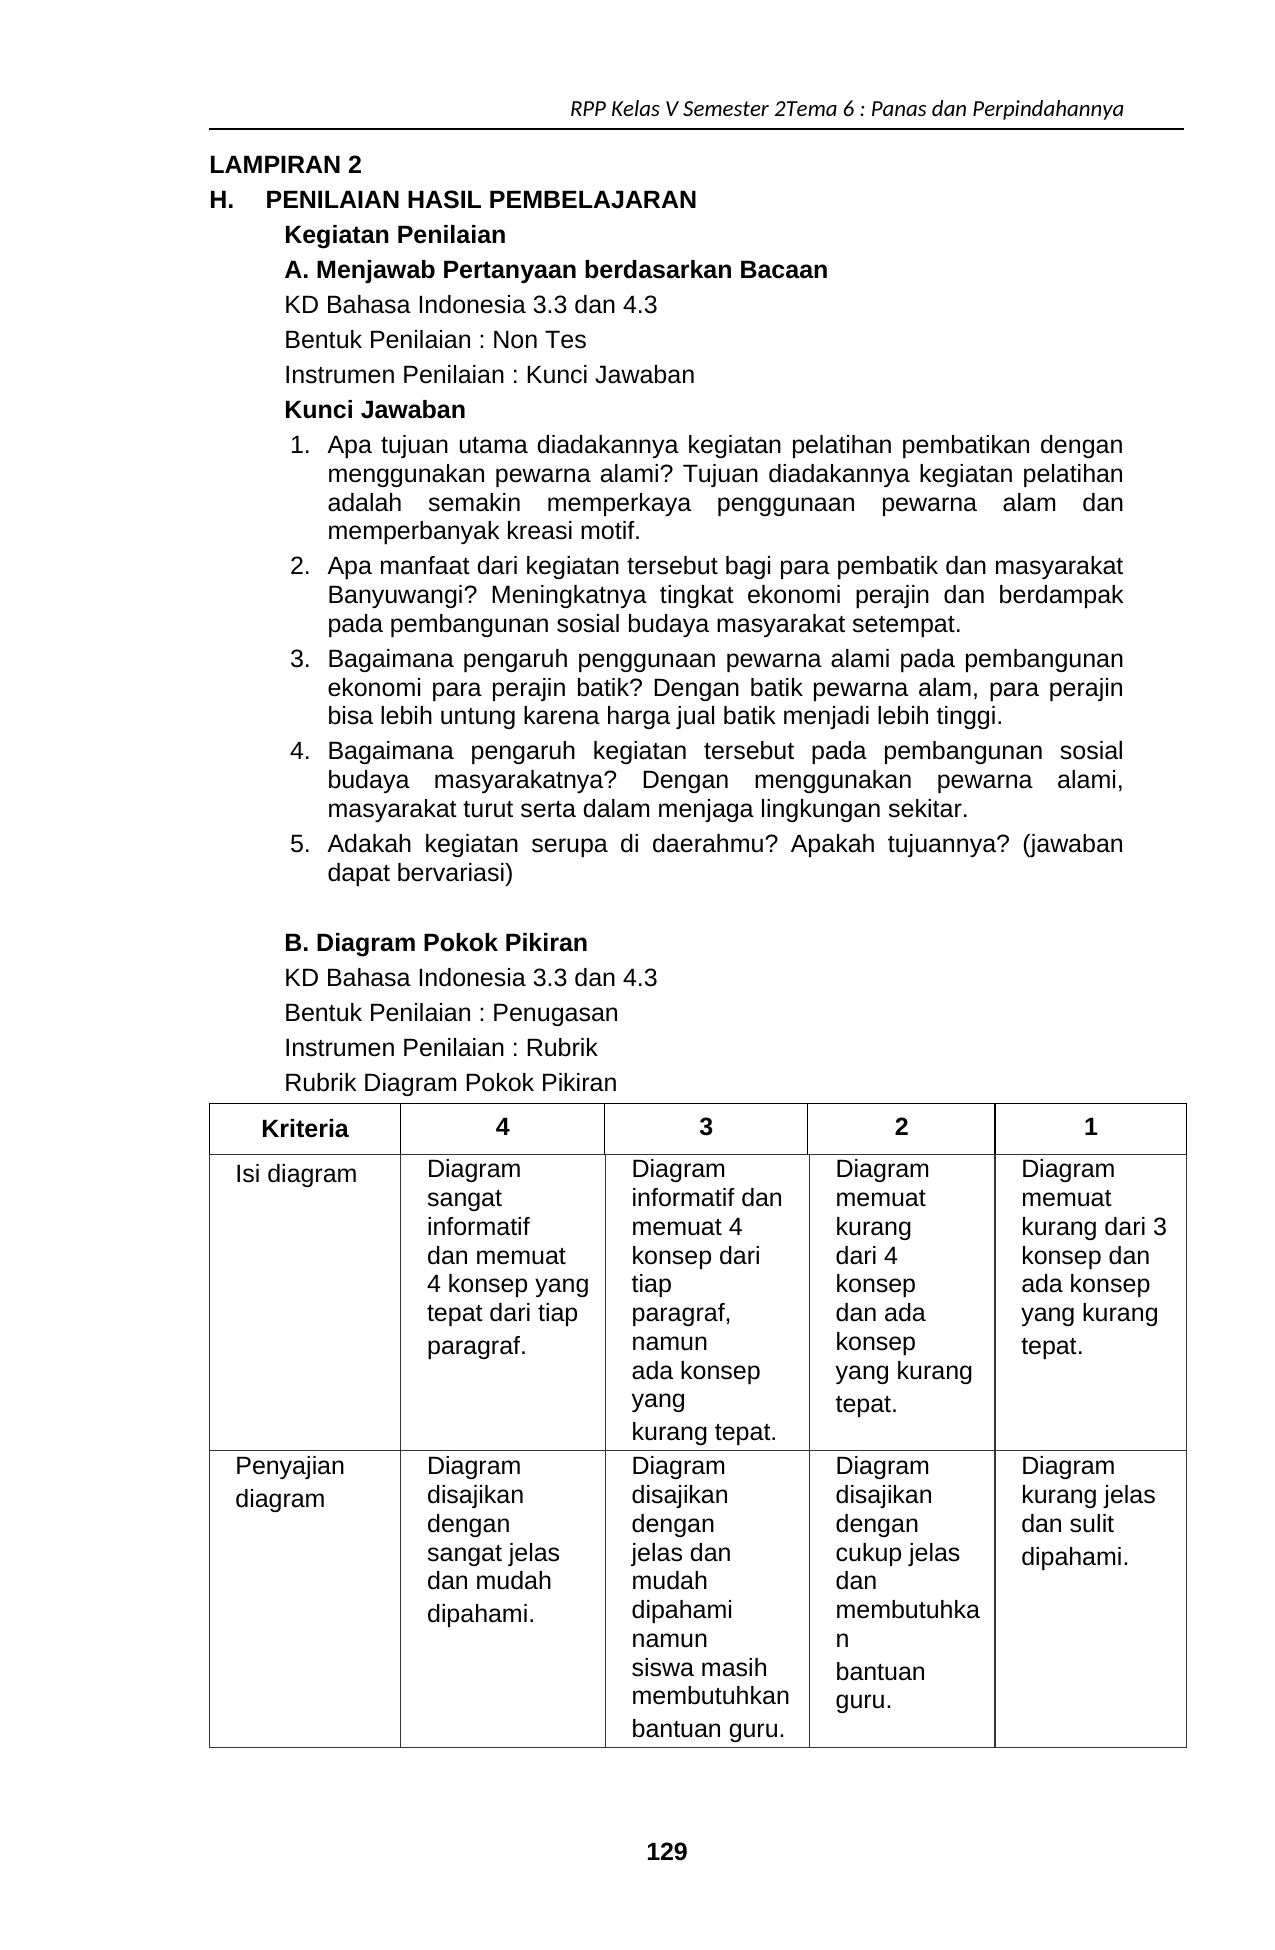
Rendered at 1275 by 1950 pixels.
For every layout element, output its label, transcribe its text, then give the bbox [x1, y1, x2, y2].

text LAMPIRAN 2 [209, 150, 1125, 179]
table_header 1 [996, 1104, 1186, 1153]
list Bagaimana pengaruh penggunaan pewarna alami pada pembangunan ekonomi para perajin batik? Dengan batik pewarna alam, para perajin bisa lebih untung karena harga jual batik menjadi lebih tinggi. [290, 644, 1125, 730]
table_cell Isi diagram [210, 1155, 400, 1450]
text Rubrik Diagram Pokok Pikiran [284, 1067, 1125, 1096]
text Bentuk Penilaian : Non Tes [284, 325, 1125, 354]
text Kegiatan Penilaian [284, 220, 1125, 249]
table_cell Diagram disajikan dengan sangat jelas dan mudah dipahami. [401, 1451, 605, 1747]
table_header Kriteria [210, 1104, 400, 1153]
table_cell Diagram memuat kurang dari 3 konsep dan ada konsep yang kurang tepat. [996, 1155, 1186, 1450]
table_cell Diagram kurang jelas dan sulit dipahami. [996, 1451, 1186, 1747]
table_cell Diagram informatif dan memuat 4 konsep dari tiap paragraf, namun ada konsep yang kurang tepat. [606, 1155, 809, 1450]
table_header 4 [401, 1104, 604, 1153]
table_cell Diagram sangat informatif dan memuat 4 konsep yang tepat dari tiap paragraf. [401, 1155, 605, 1450]
text Kunci Jawaban [284, 395, 1125, 424]
text H. PENILAIAN HASIL PEMBELAJARAN [209, 185, 1125, 214]
text Instrumen Penilaian : Rubrik [284, 1032, 1125, 1061]
text A. Menjawab Pertanyaan berdasarkan Bacaan [284, 255, 1125, 284]
table_cell Diagram disajikan dengan cukup jelas dan membutuhkan bantuan guru. [810, 1451, 994, 1747]
table_cell Diagram memuat kurang dari 4 konsep dan ada konsep yang kurang tepat. [810, 1155, 994, 1450]
text B. Diagram Pokok Pikiran [284, 927, 1125, 956]
text KD Bahasa Indonesia 3.3 dan 4.3 [284, 962, 1125, 991]
list Bagaimana pengaruh kegiatan tersebut pada pembangunan sosial budaya masyarakatnya? Dengan menggunakan pewarna alami, masyarakat turut serta dalam menjaga lingkungan sekitar. [290, 736, 1125, 822]
table_cell Penyajian diagram [210, 1451, 400, 1747]
table_cell Diagram disajikan dengan jelas dan mudah dipahami namun siswa masih membutuhkan bantuan guru. [606, 1451, 809, 1747]
list Apa tujuan utama diadakannya kegiatan pelatihan pembatikan dengan menggunakan pewarna alami? Tujuan diadakannya kegiatan pelatihan adalah semakin memperkaya penggunaan pewarna alam dan memperbanyak kreasi motif. [290, 430, 1125, 545]
list Apa manfaat dari kegiatan tersebut bagi para pembatik dan masyarakat Banyuwangi? Meningkatnya tingkat ekonomi perajin dan berdampak pada pembangunan sosial budaya masyarakat setempat. [290, 551, 1125, 637]
table_header 3 [605, 1104, 807, 1153]
text Bentuk Penilaian : Penugasan [284, 997, 1125, 1026]
table_header 2 [808, 1104, 994, 1153]
list Adakah kegiatan serupa di daerahmu? Apakah tujuannya? (jawaban dapat bervariasi) [290, 829, 1125, 886]
text KD Bahasa Indonesia 3.3 dan 4.3 [284, 290, 1125, 319]
text Instrumen Penilaian : Kunci Jawaban [284, 360, 1125, 389]
